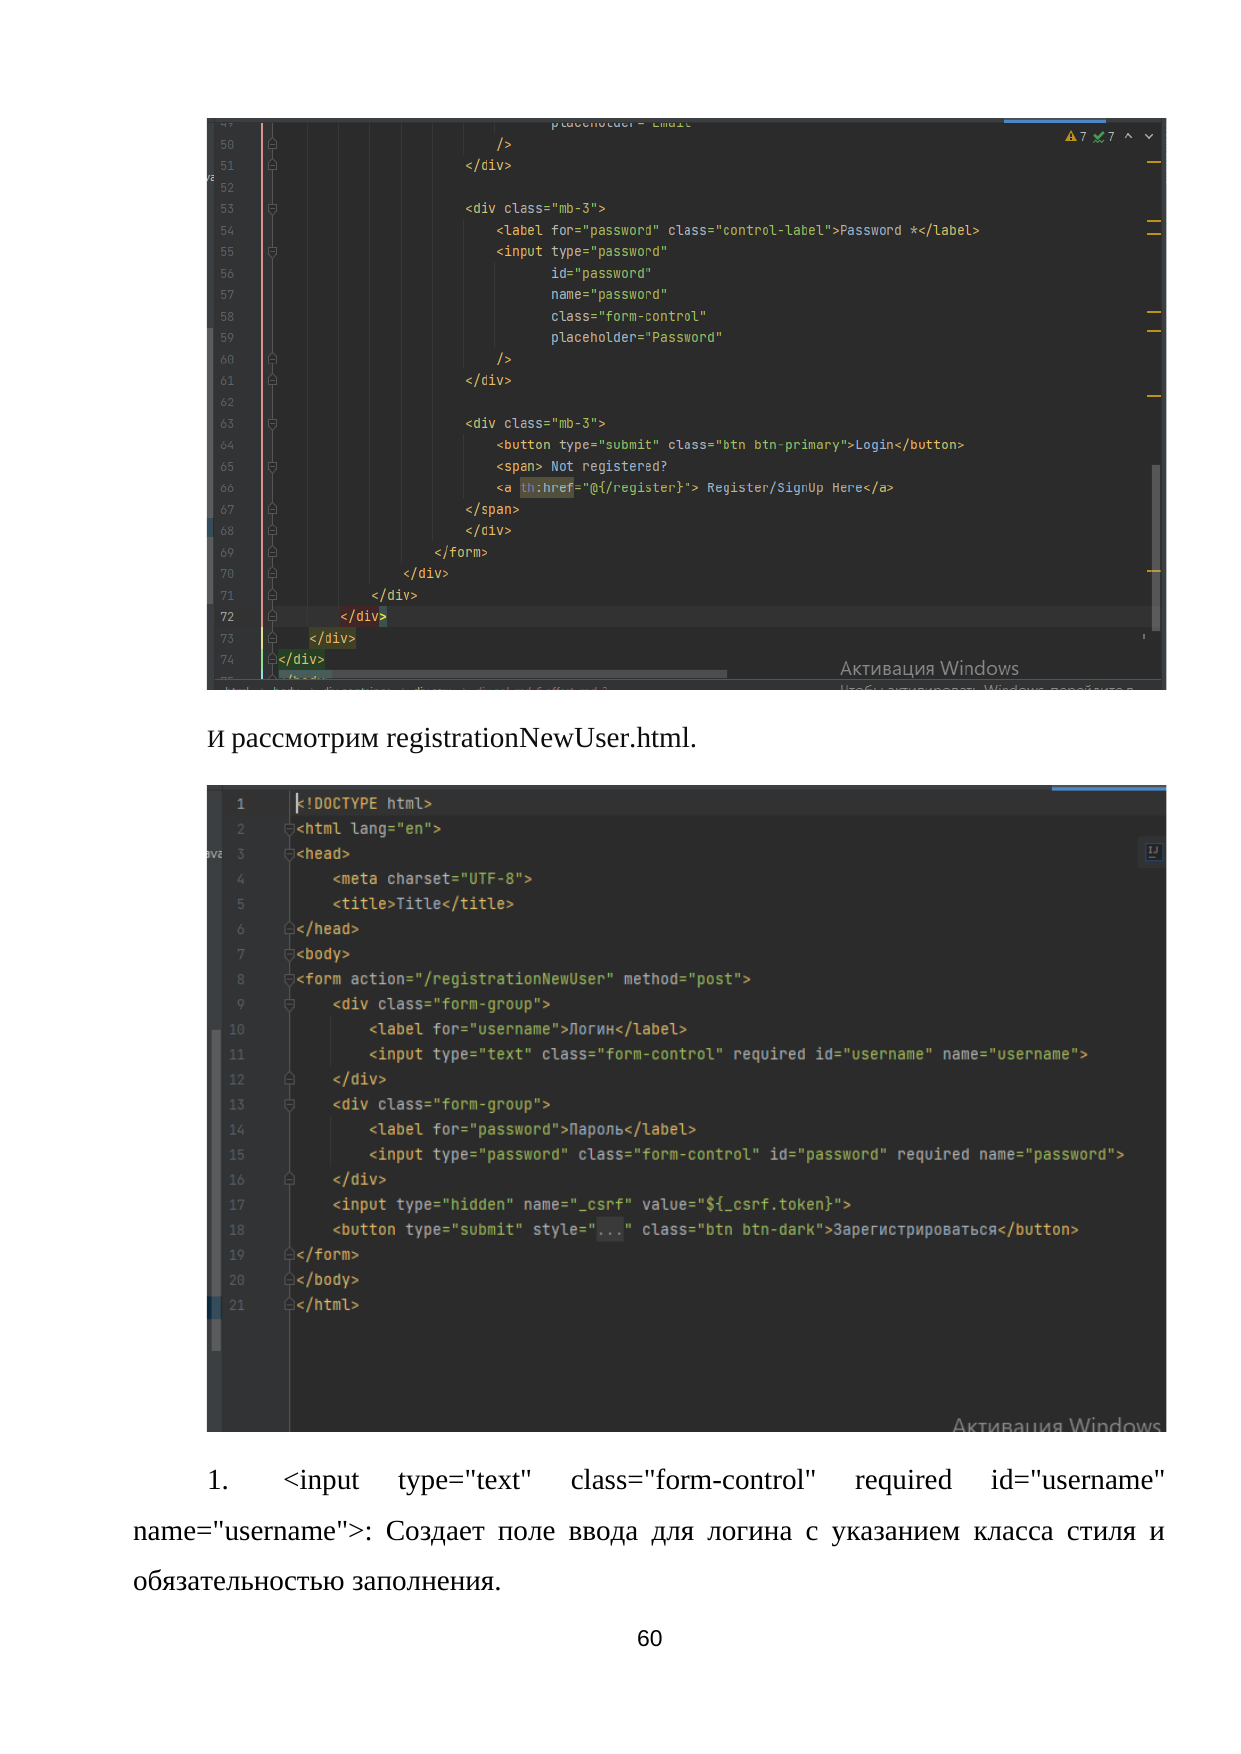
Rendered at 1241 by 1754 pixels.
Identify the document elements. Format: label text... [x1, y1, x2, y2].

list <input type="text" class="form-control" required id="username" name="username">: Создает поле ввода для логина с указанием класса стиля и обязательностью заполнения. [133, 1462, 1166, 1597]
text И рассмотрим registrationNewUser.html. [133, 720, 1166, 754]
picture [206, 118, 1167, 690]
picture [206, 785, 1167, 1432]
